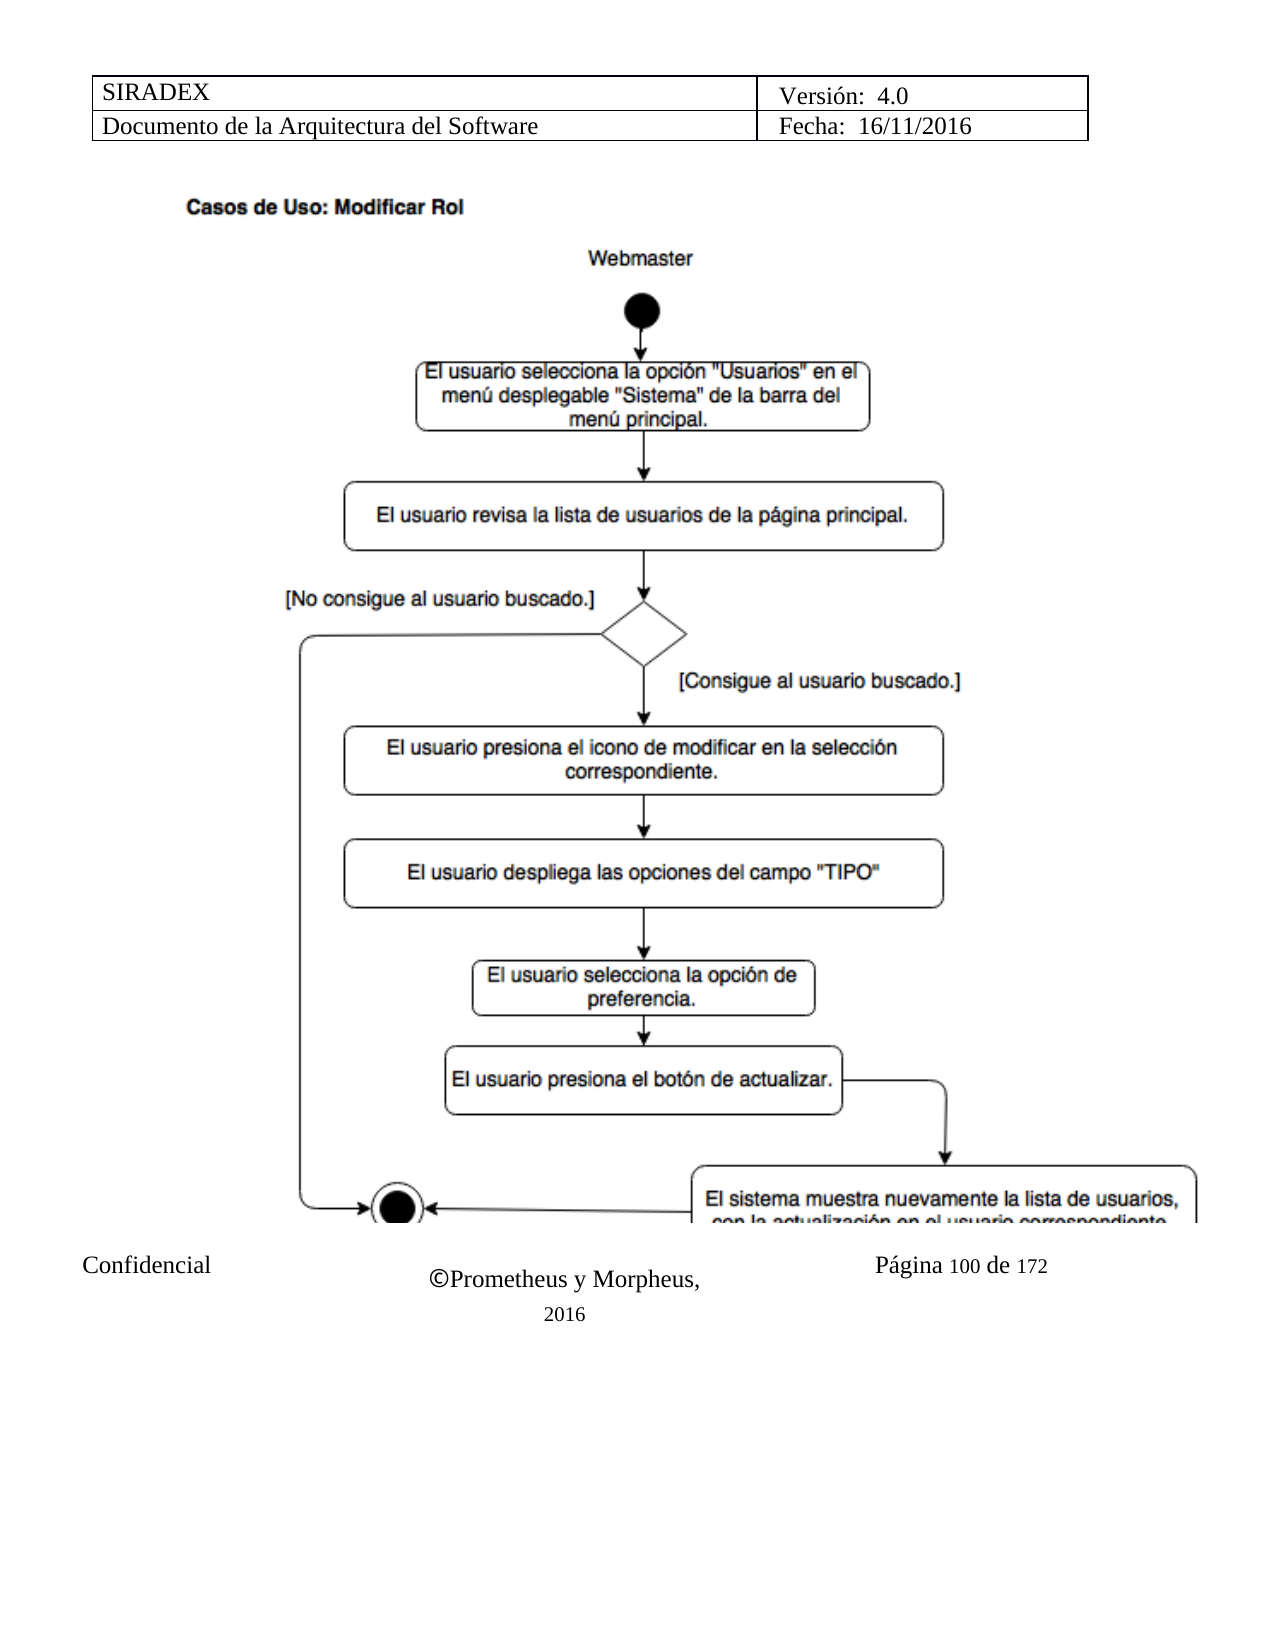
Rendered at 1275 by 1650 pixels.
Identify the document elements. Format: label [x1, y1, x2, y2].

picture [178, 189, 1200, 1223]
